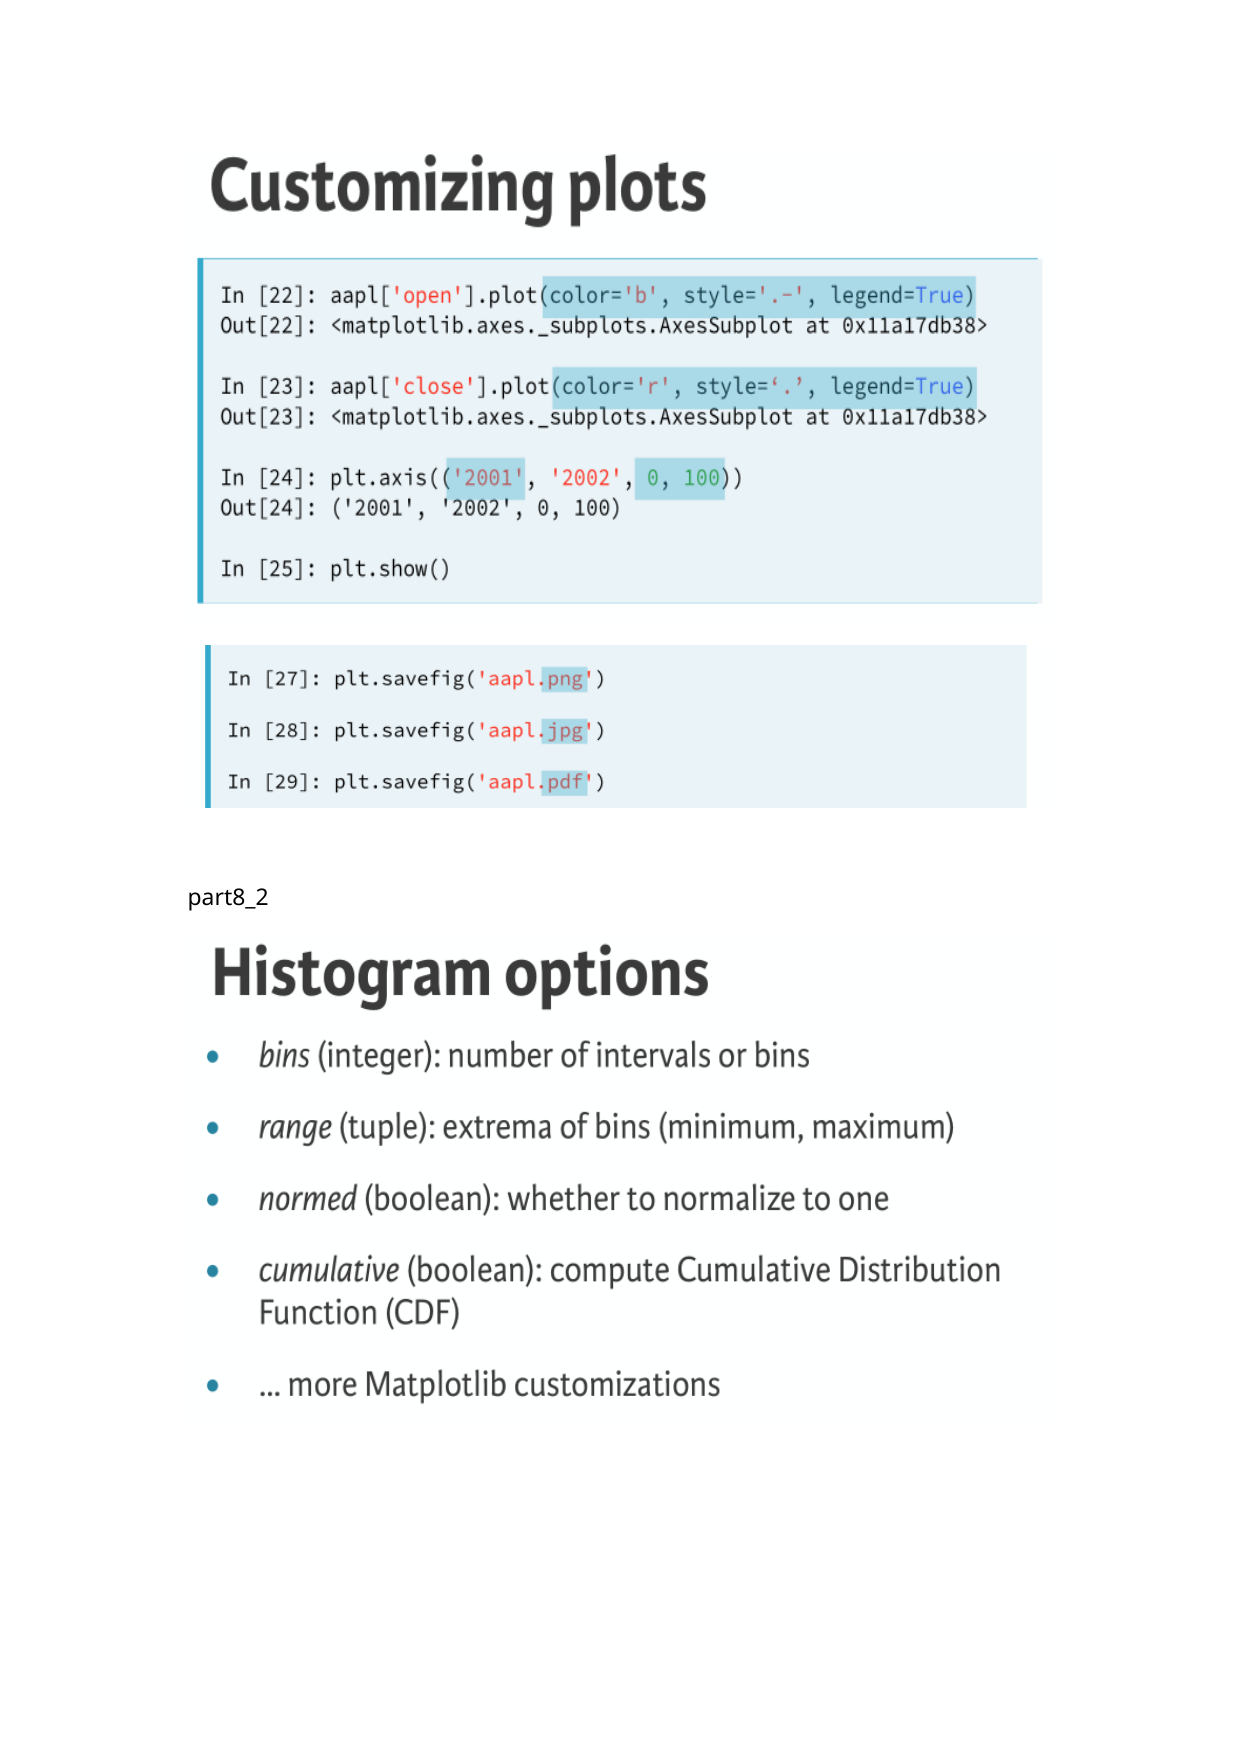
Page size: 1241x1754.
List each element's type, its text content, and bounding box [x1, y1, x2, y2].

picture [187, 150, 1053, 625]
picture [187, 933, 1053, 1424]
picture [187, 645, 1053, 808]
text part8_2 [187, 881, 1053, 912]
